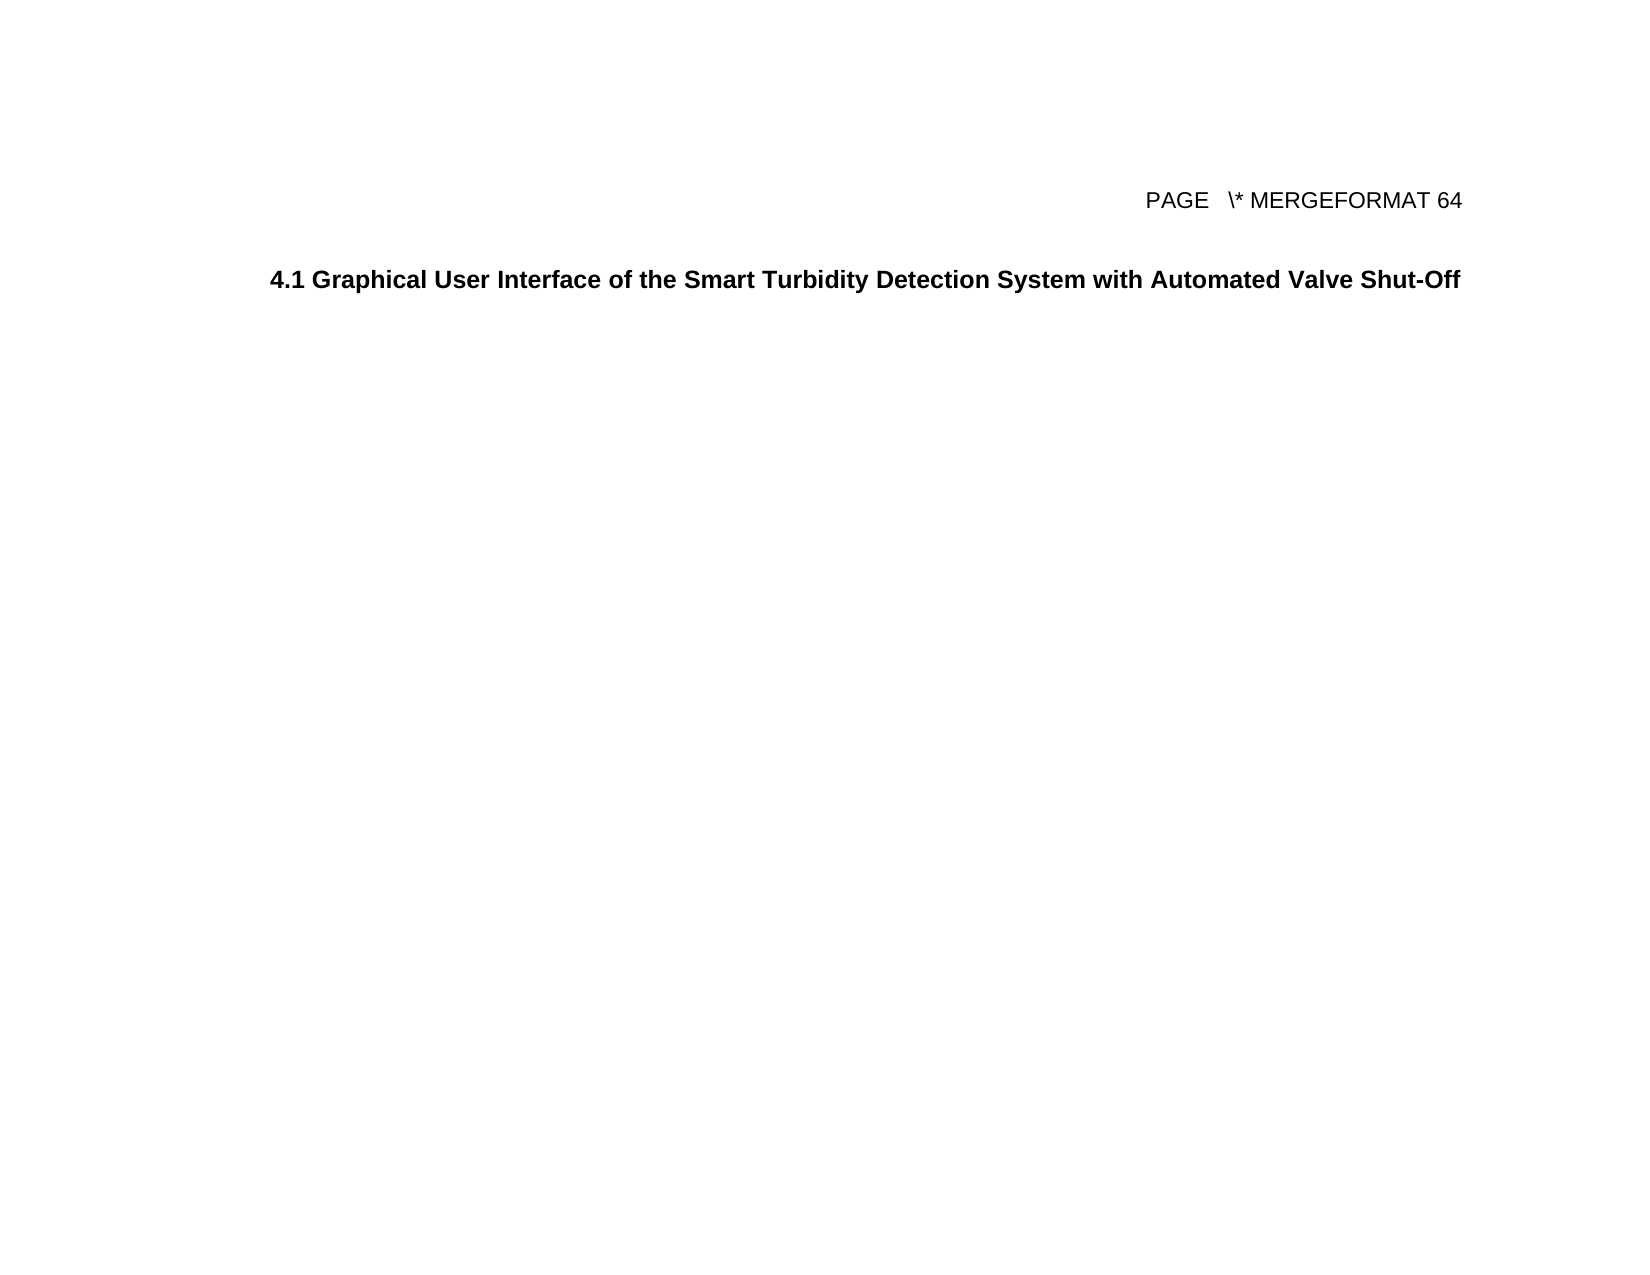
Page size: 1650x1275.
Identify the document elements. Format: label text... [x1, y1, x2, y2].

text 4.1 Graphical User Interface of the Smart Turbidity Detection System with Automated Valve Shut-Off [270, 265, 1462, 294]
